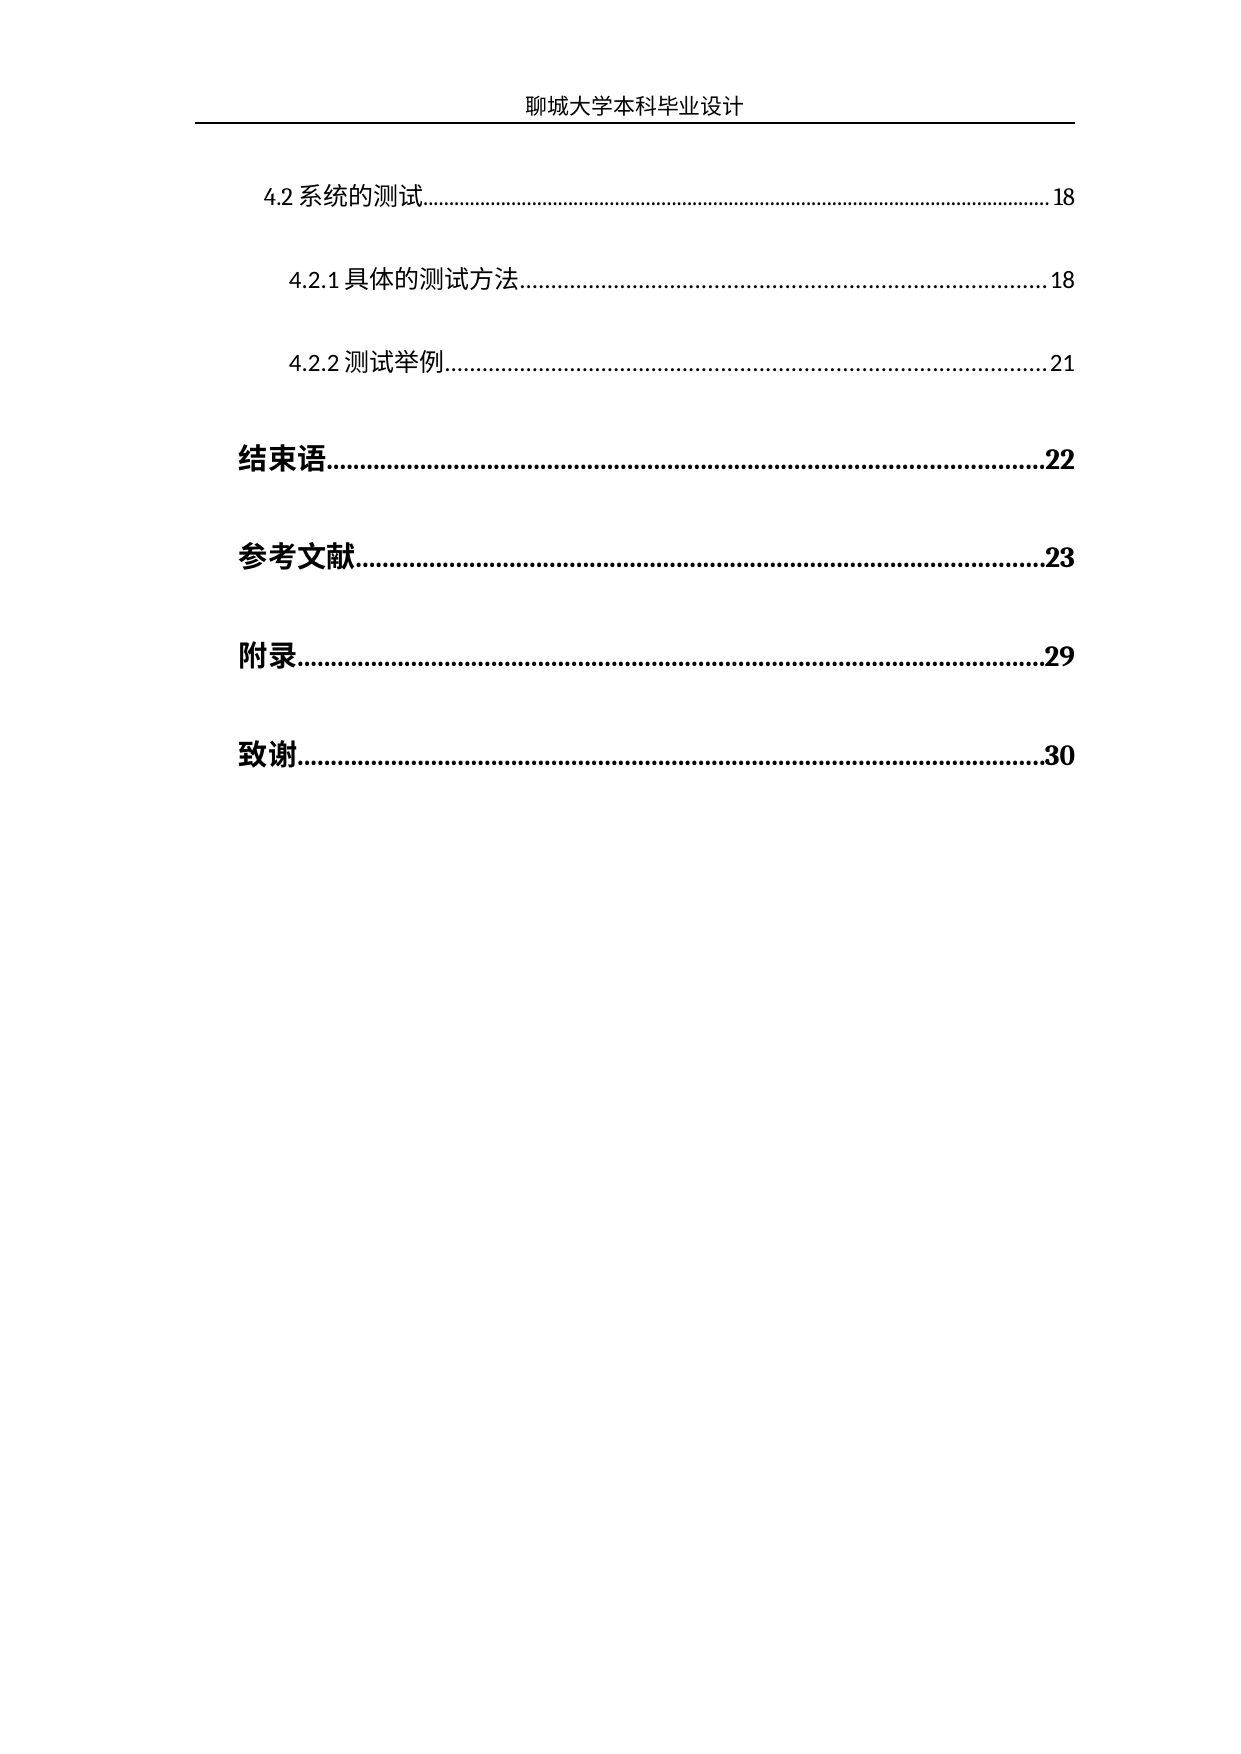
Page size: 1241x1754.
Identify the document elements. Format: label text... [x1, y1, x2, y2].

text 结束语 22 [195, 424, 1075, 489]
text 4.2系统的测试 18 [220, 162, 1075, 227]
text 附录 29 [195, 621, 1075, 686]
text 致谢 30 [195, 720, 1075, 785]
text 4.2.2测试举例 21 [245, 328, 1075, 393]
text 参考文献 23 [195, 522, 1075, 587]
text 4.2.1具体的测试方法 18 [245, 245, 1075, 310]
